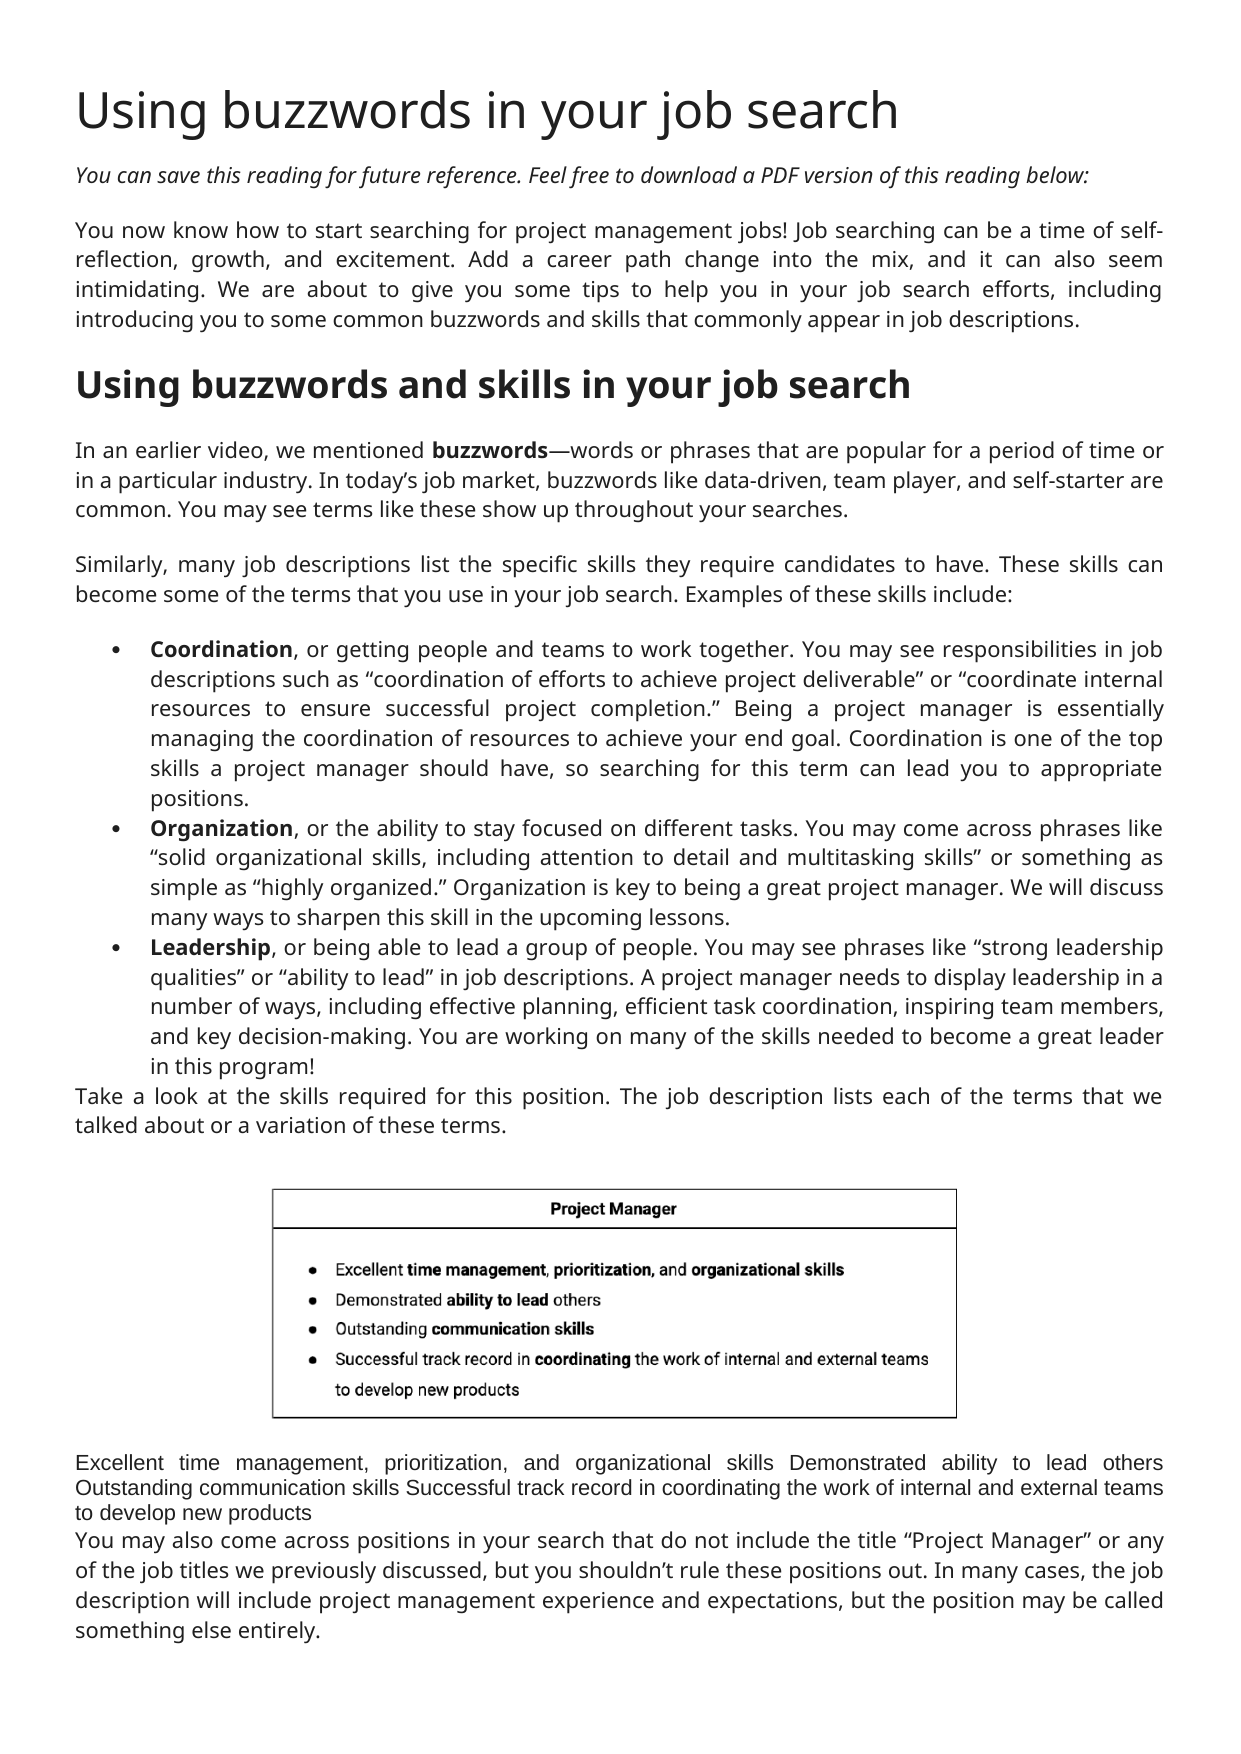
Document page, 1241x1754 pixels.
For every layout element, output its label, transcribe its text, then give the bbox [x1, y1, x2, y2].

text Using buzzwords and skills in your job search [75, 359, 1165, 410]
list Organization, or the ability to stay focused on different tasks. You may come across phrases like “solid organizational skills, including attention to detail and multitasking skills” or something as simple as “highly organized.” Organization is key to being a great project manager. We will discuss many ways to sharpen this skill in the upcoming lessons. [112, 812, 1165, 932]
list Leadership, or being able to lead a group of people. You may see phrases like “strong leadership qualities” or “ability to lead” in job descriptions. A project manager needs to display leadership in a number of ways, including effective planning, efficient task coordination, inspiring team members, and key decision-making. You are working on many of the skills needed to become a great leader in this program! [112, 932, 1165, 1081]
text In an earlier video, we mentioned buzzwords—words or phrases that are popular for a period of time or in a particular industry. In today’s job market, buzzwords like data-driven, team player, and self-starter are common. You may see terms like these show up throughout your searches. [75, 435, 1165, 524]
text You can save this reading for future reference. Feel free to download a PDF version of this reading below: [75, 160, 1165, 189]
text Similarly, many job descriptions list the specific skills they require candidates to have. These skills can become some of the terms that you use in your job search. Examples of these skills include: [75, 549, 1165, 609]
picture [156, 1165, 1084, 1450]
text Excellent time management, prioritization, and organizational skills Demonstrated ability to lead others Outstanding communication skills Successful track record in coordinating the work of internal and external teams to develop new products [75, 1449, 1165, 1525]
text You now know how to start searching for project management jobs! Job searching can be a time of self-reflection, growth, and excitement. Add a career path change into the mix, and it can also seem intimidating. We are about to give you some tips to help you in your job search efforts, including introducing you to some common buzzwords and skills that commonly appear in job descriptions. [75, 214, 1165, 334]
text Using buzzwords in your job search [75, 75, 1165, 143]
text You may also come across positions in your search that do not include the title “Project Manager” or any of the job titles we previously discussed, but you shouldn’t rule these positions out. In many cases, the job description will include project management experience and expectations, but the position may be called something else entirely. [75, 1525, 1165, 1644]
list Coordination, or getting people and teams to work together. You may see responsibilities in job descriptions such as “coordination of efforts to achieve project deliverable” or “coordinate internal resources to ensure successful project completion.” Being a project manager is essentially managing the coordination of resources to achieve your end goal. Coordination is one of the top skills a project manager should have, so searching for this term can lead you to appropriate positions. [112, 634, 1165, 812]
text Take a look at the skills required for this position. The job description lists each of the terms that we talked about or a variation of these terms. [75, 1081, 1165, 1140]
